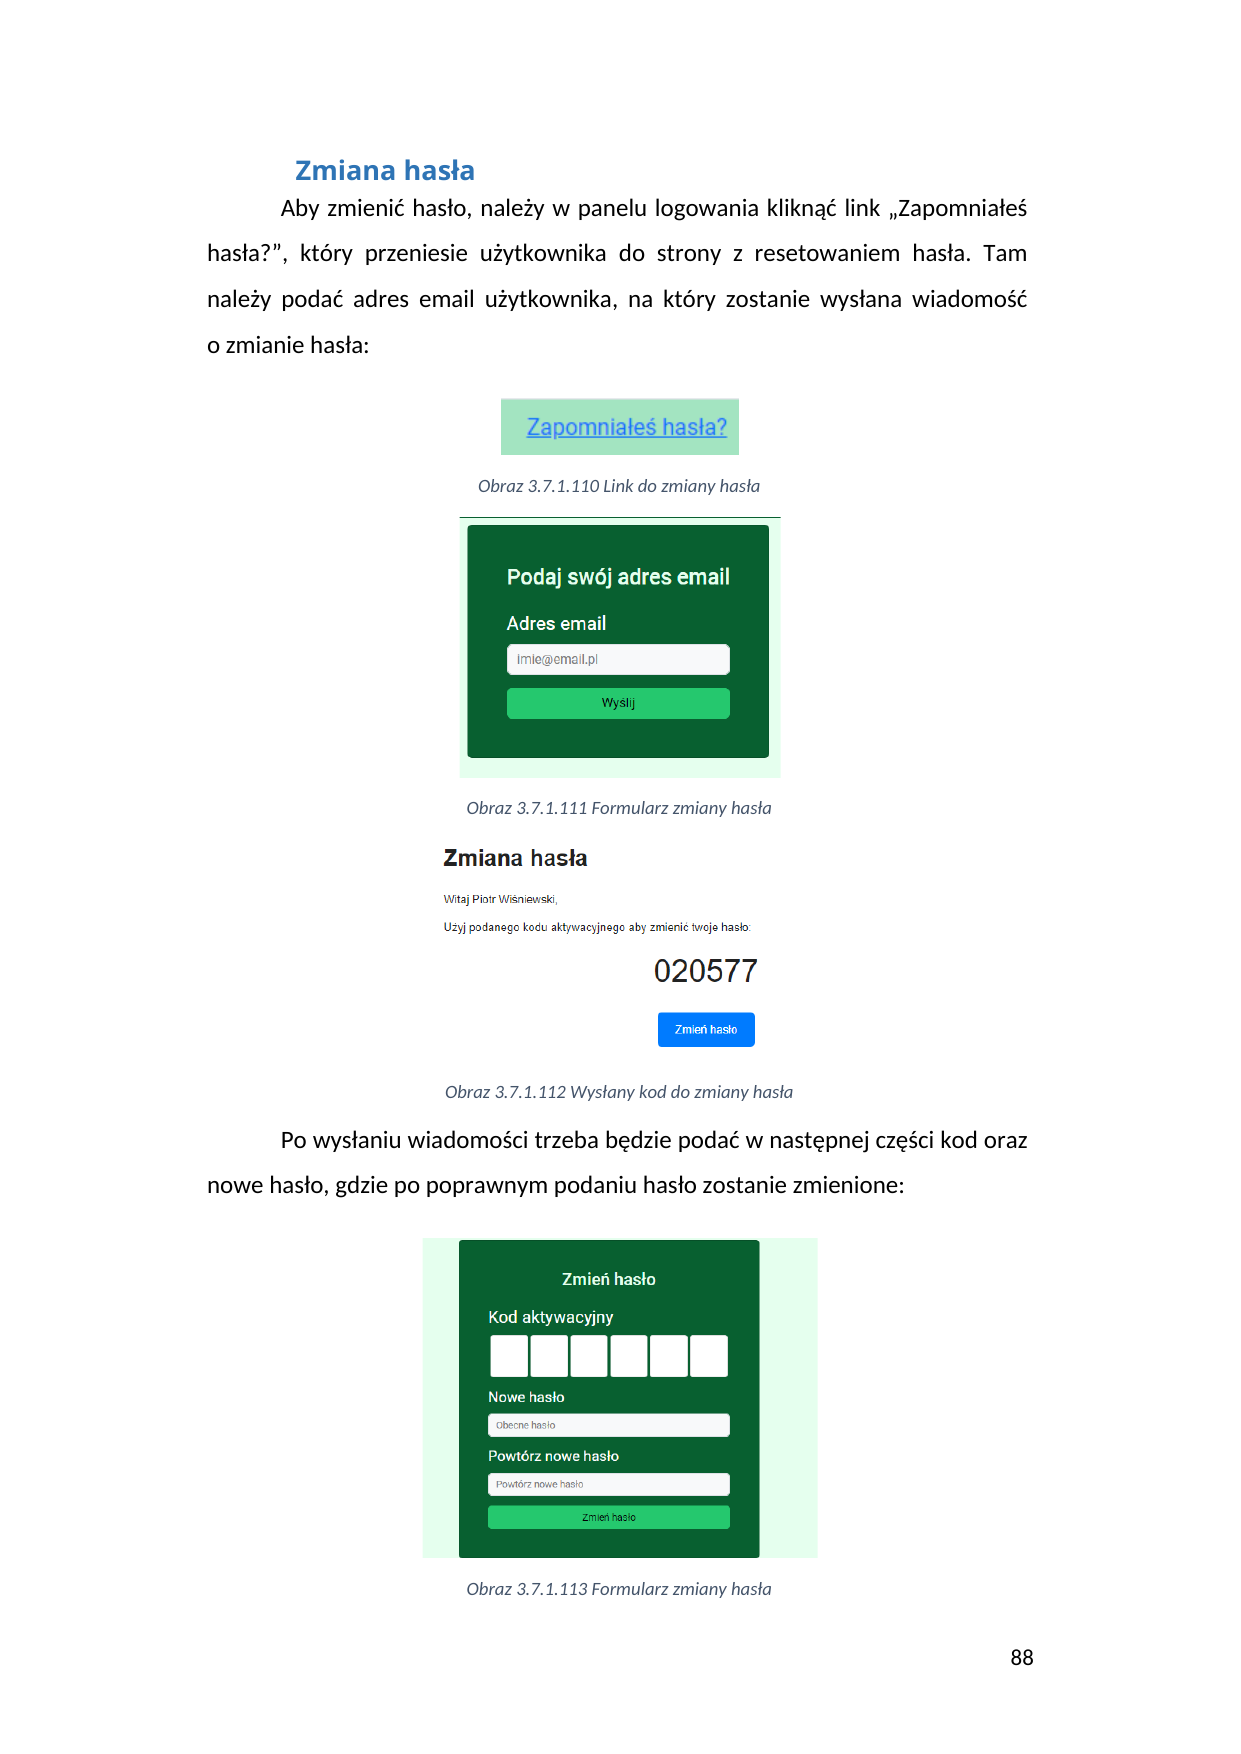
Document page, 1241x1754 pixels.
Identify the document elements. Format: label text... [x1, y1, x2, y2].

subtitle Zmiana hasła [295, 152, 1033, 189]
text Po wysłaniu wiadomości trzeba będzie podać w następnej części kod oraz nowe hasło, gdzie po poprawnym podaniu hasło zostanie zmienione: [207, 1124, 1029, 1200]
picture [501, 397, 739, 455]
picture [434, 840, 806, 1061]
picture [459, 517, 781, 778]
picture [422, 1238, 818, 1558]
text Aby zmienić hasło, należy w panelu logowania kliknąć link „Zapomniałeś hasła?”, który przeniesie użytkownika do strony z resetowaniem hasła. Tam należy podać adres email użytkownika, na który zostanie wysłana wiadomość o zmianie hasła: [207, 192, 1029, 359]
